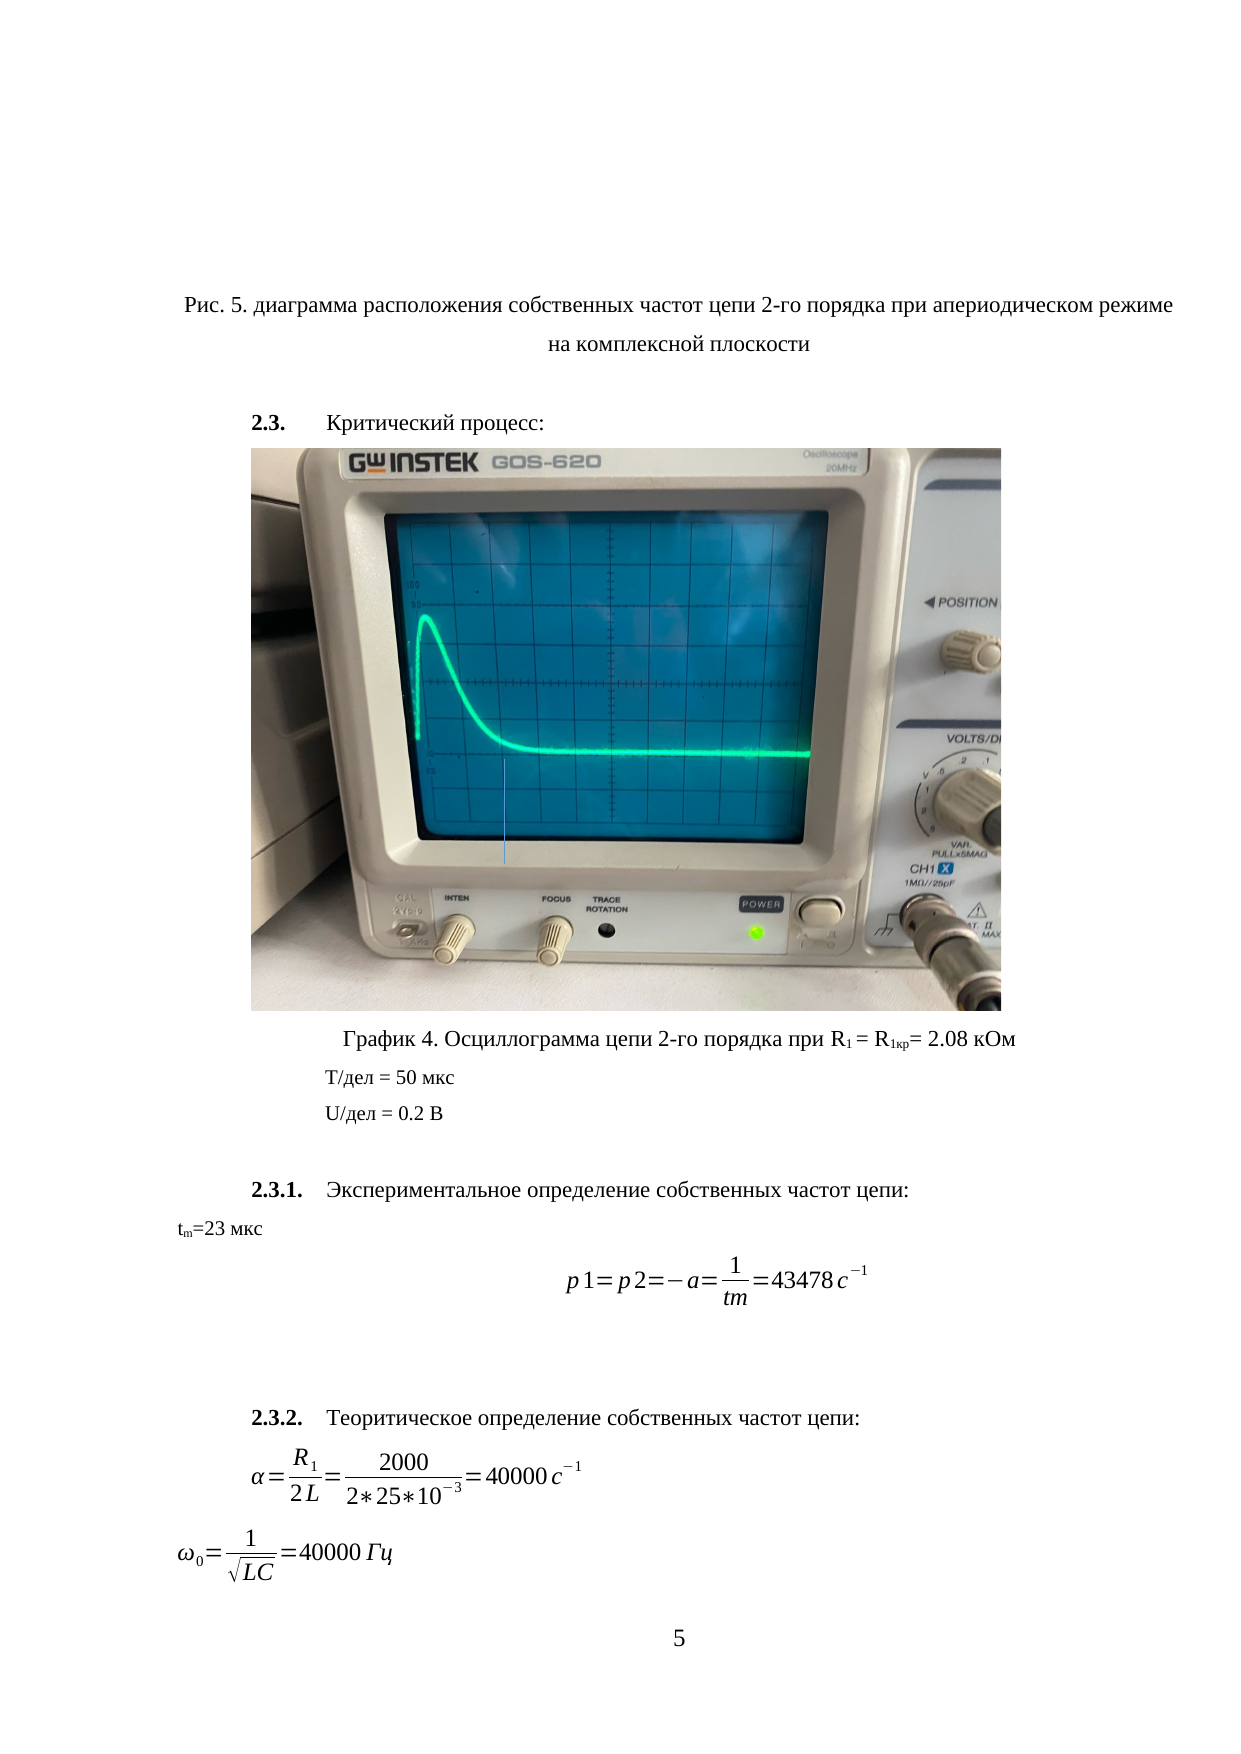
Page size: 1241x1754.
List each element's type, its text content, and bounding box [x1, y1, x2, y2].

list Экспериментальное определение собственных частот цепи: [251, 1176, 1181, 1203]
text U/дел = 0.2 В [251, 1101, 1181, 1125]
text Рис. 5. диаграмма расположения собственных частот цепи 2-го порядка при апериодическом режиме на комплексной плоскости [177, 291, 1181, 356]
picture [251, 448, 1002, 1011]
list Теоритическое определение собственных частот цепи: [251, 1404, 1181, 1431]
text T/дел = 50 мкс [251, 1065, 1181, 1089]
list Критический процесс: [251, 409, 1181, 435]
text tm=23 мкс [177, 1216, 1181, 1240]
text График 4. Осциллограмма цепи 2-го порядка при R1 = R1кр= 2.08 кОм [177, 1025, 1181, 1052]
